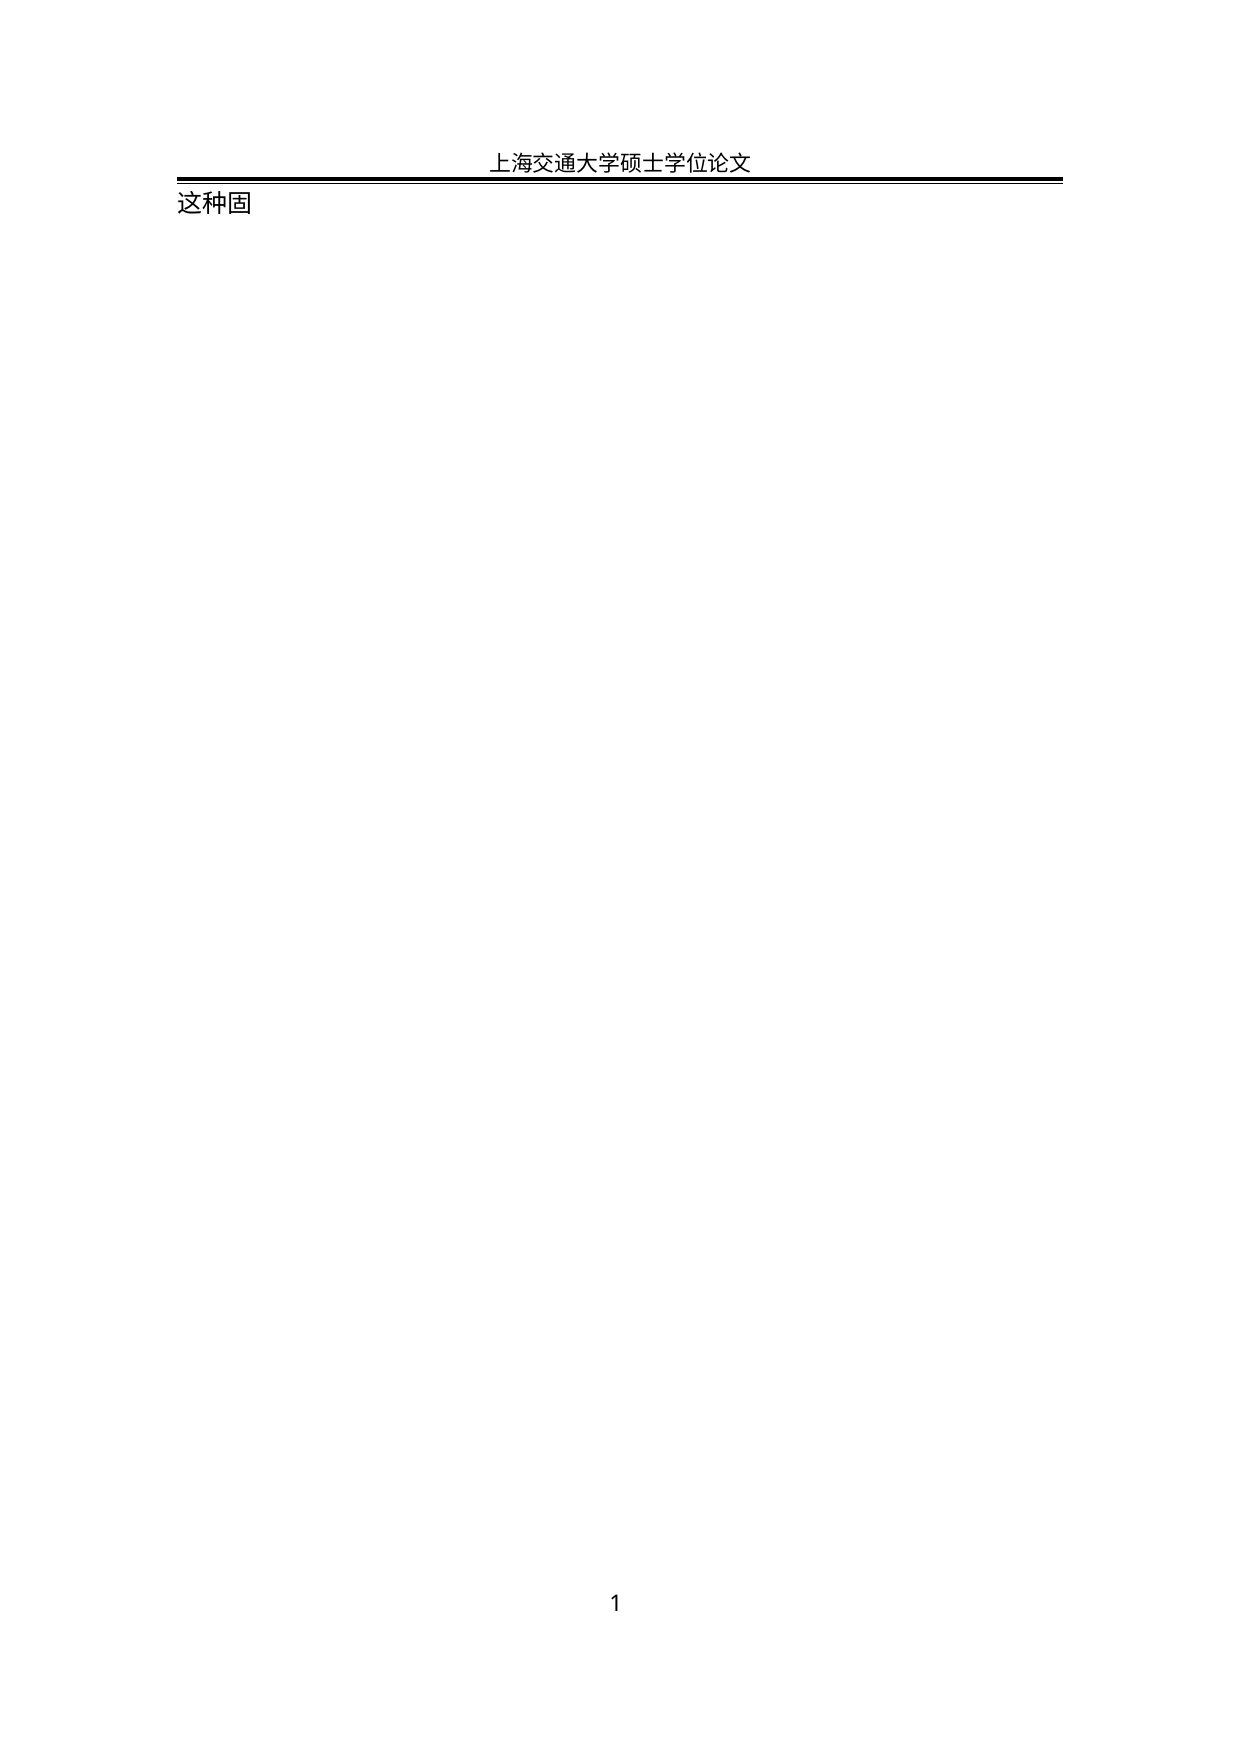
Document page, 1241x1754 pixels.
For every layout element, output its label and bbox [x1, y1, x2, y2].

text [177, 183, 1063, 219]
